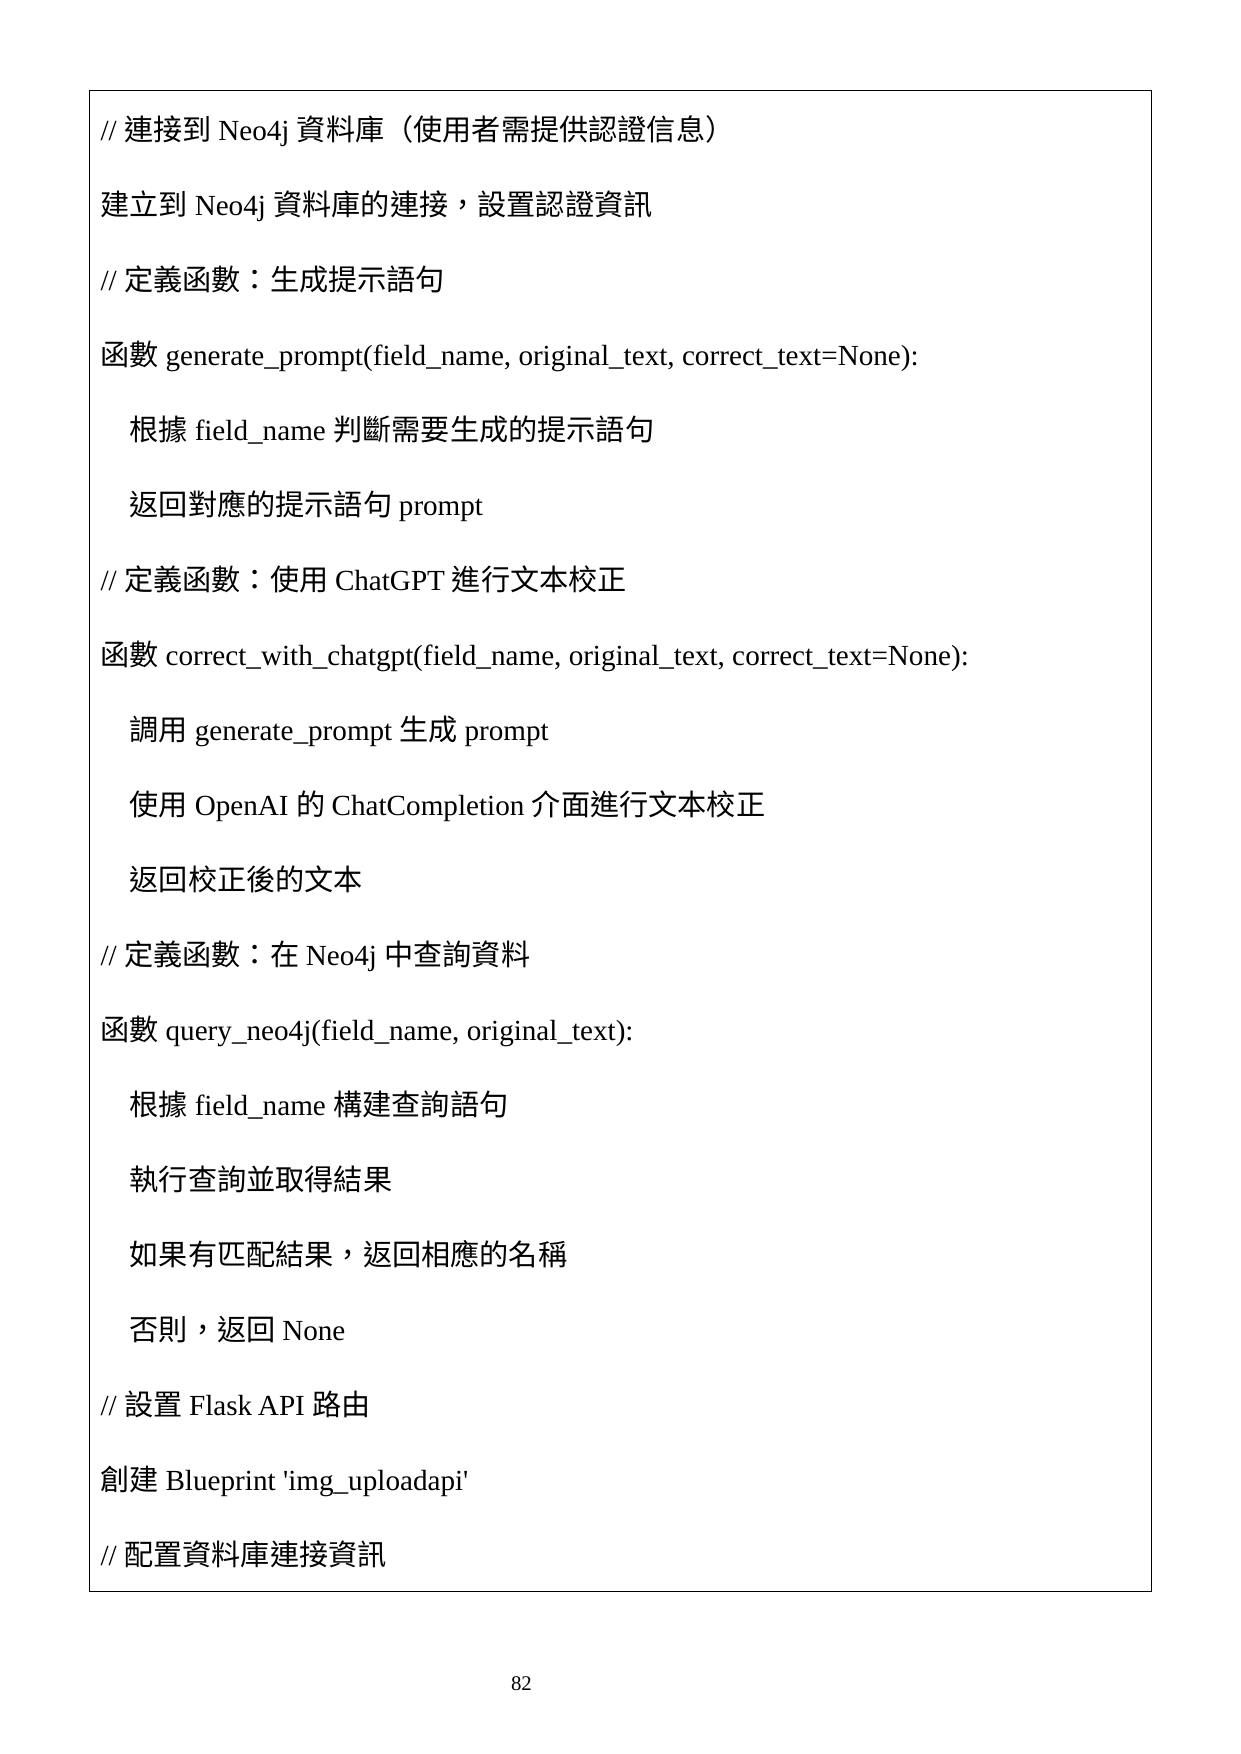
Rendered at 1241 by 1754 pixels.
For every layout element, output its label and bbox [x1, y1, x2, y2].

table_cell [90, 91, 1151, 1591]
